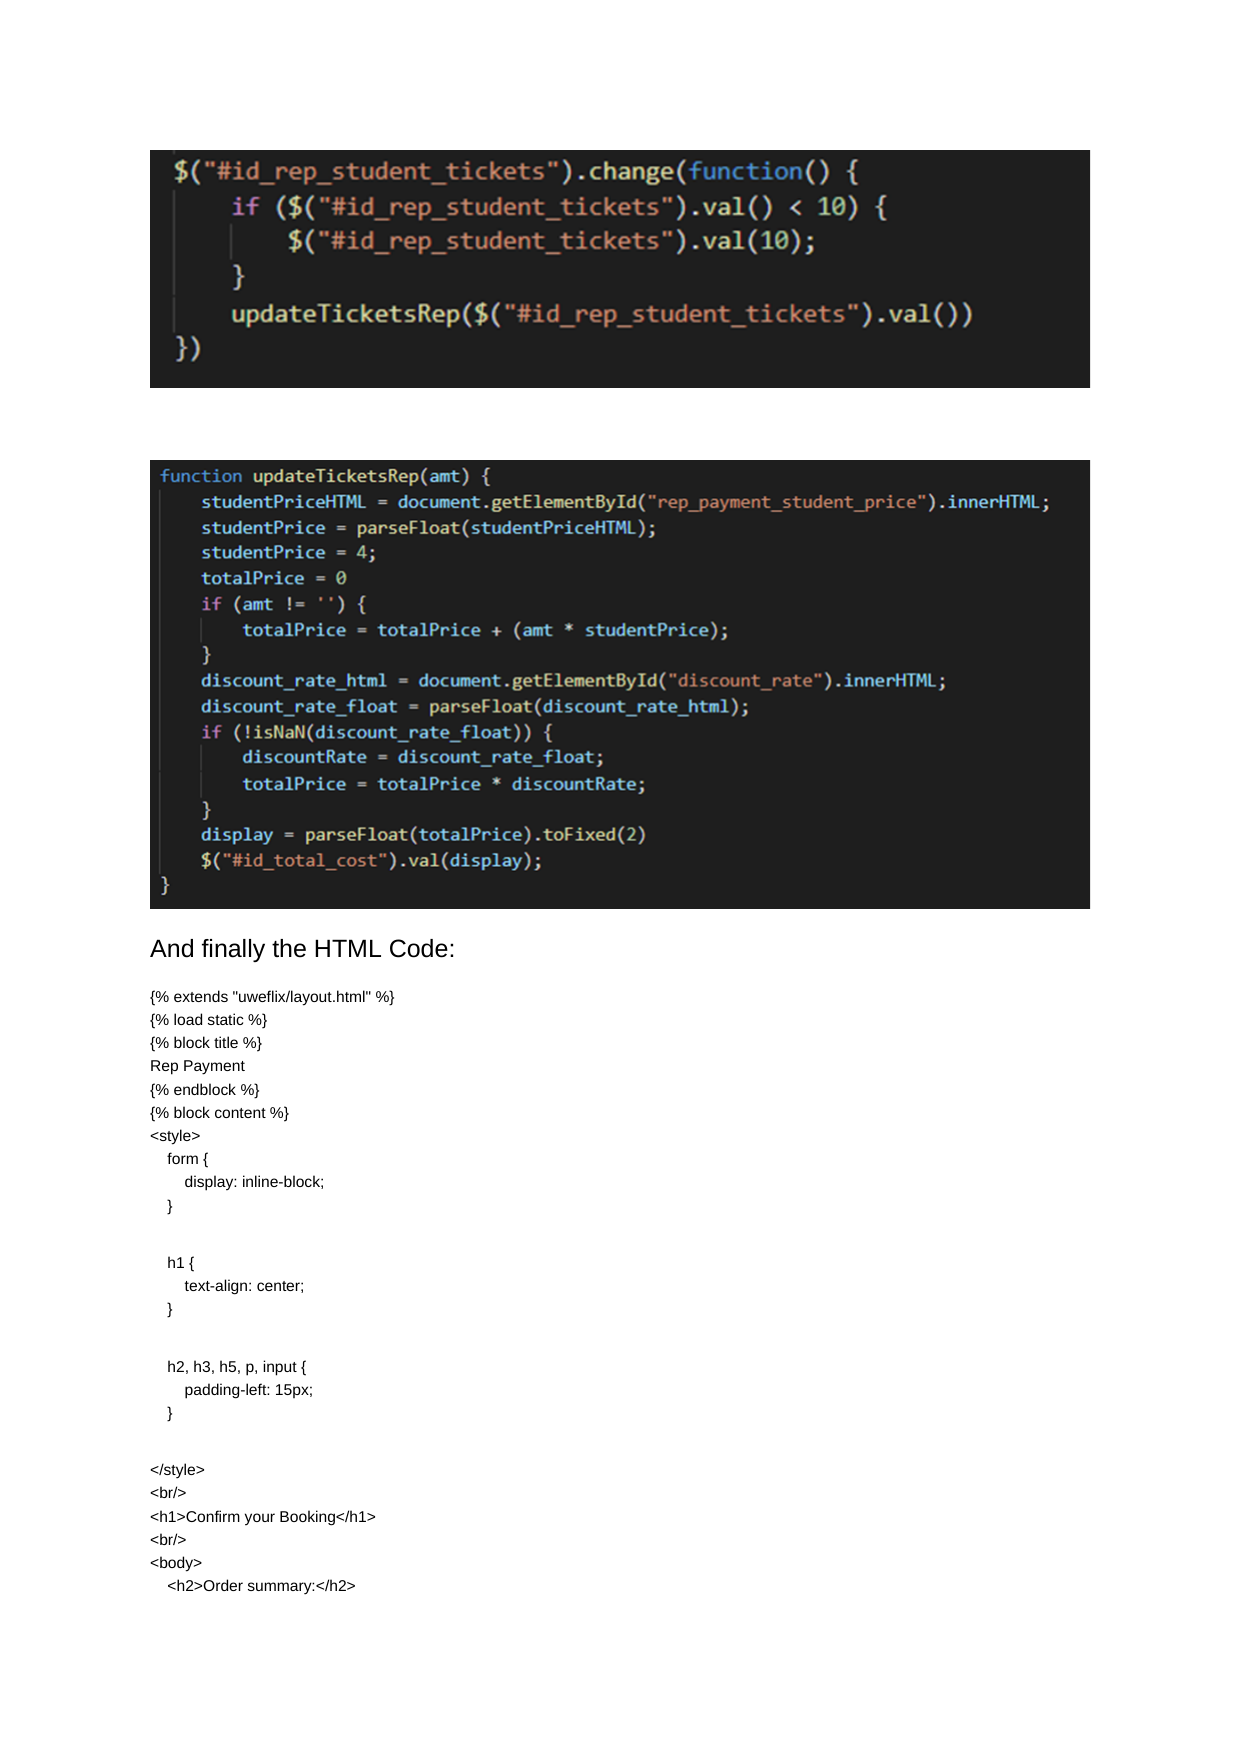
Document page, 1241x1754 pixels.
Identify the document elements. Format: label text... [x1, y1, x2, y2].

text {% block title %} [150, 1034, 1090, 1052]
text padding-left: 15px; [150, 1381, 1090, 1398]
picture [150, 460, 1091, 909]
text </style> [150, 1461, 1090, 1479]
text } [150, 1196, 1090, 1214]
text <body> [150, 1554, 1090, 1572]
text <h1>Confirm your Booking</h1> [150, 1507, 1090, 1525]
text display: inline-block; [150, 1173, 1090, 1191]
text <style> [150, 1127, 1090, 1145]
picture [150, 150, 1091, 388]
text <br/> [150, 1484, 1090, 1502]
text {% load static %} [150, 1011, 1090, 1029]
text } [150, 1300, 1090, 1318]
text {% block content %} [150, 1103, 1090, 1122]
text text-align: center; [150, 1277, 1090, 1295]
text And finally the HTML Code: [150, 934, 1090, 962]
text } [150, 1404, 1090, 1422]
text h1 { [150, 1254, 1090, 1272]
text {% endblock %} [150, 1080, 1090, 1098]
text {% extends "uweflix/layout.html" %} [150, 987, 1090, 1005]
text Rep Payment [150, 1057, 1090, 1075]
text <h2>Order summary:</h2> [150, 1577, 1090, 1595]
text h2, h3, h5, p, input { [150, 1357, 1090, 1375]
text form { [150, 1150, 1090, 1168]
text <br/> [150, 1531, 1090, 1549]
